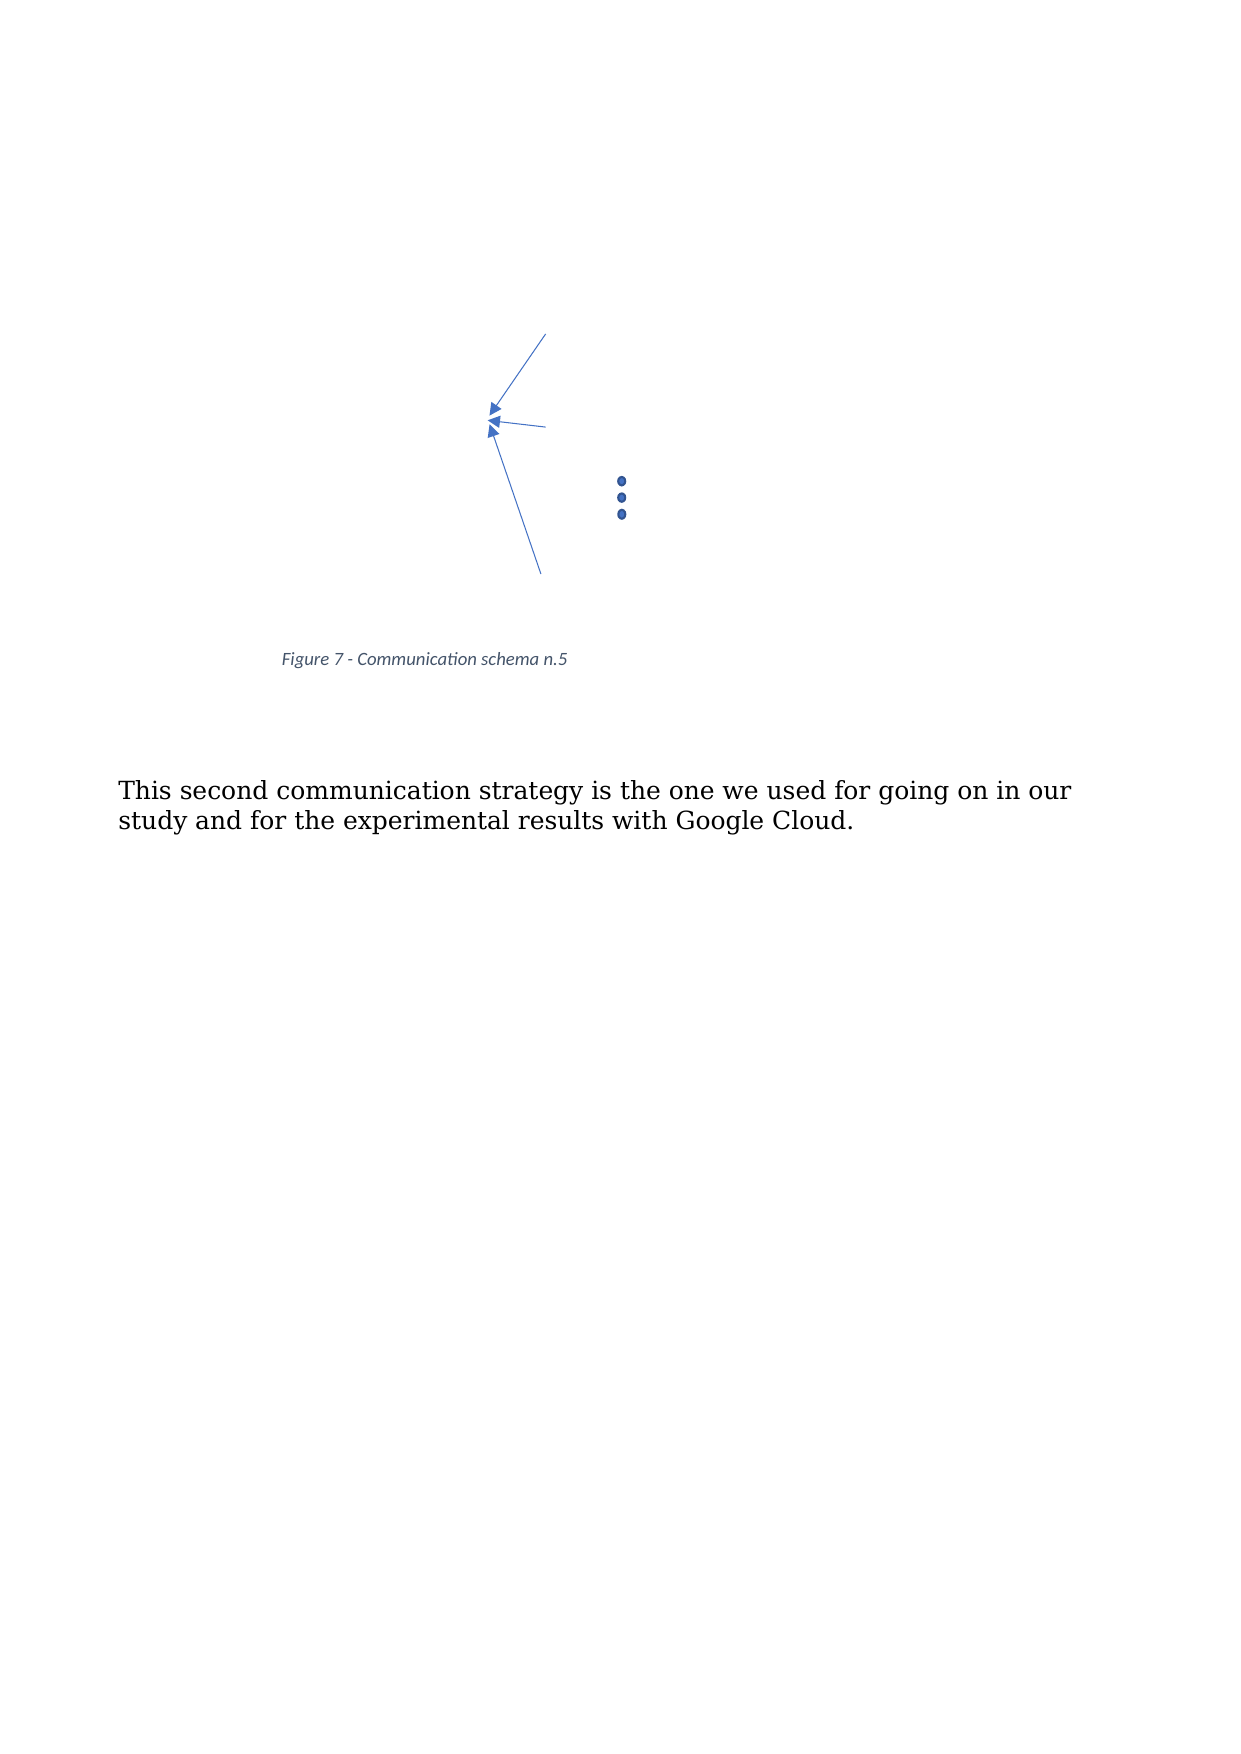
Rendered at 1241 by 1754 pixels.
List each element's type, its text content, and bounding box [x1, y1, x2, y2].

text This second communication strategy is the one we used for going on in our study and for the experimental results with Google Cloud. [118, 774, 1122, 834]
